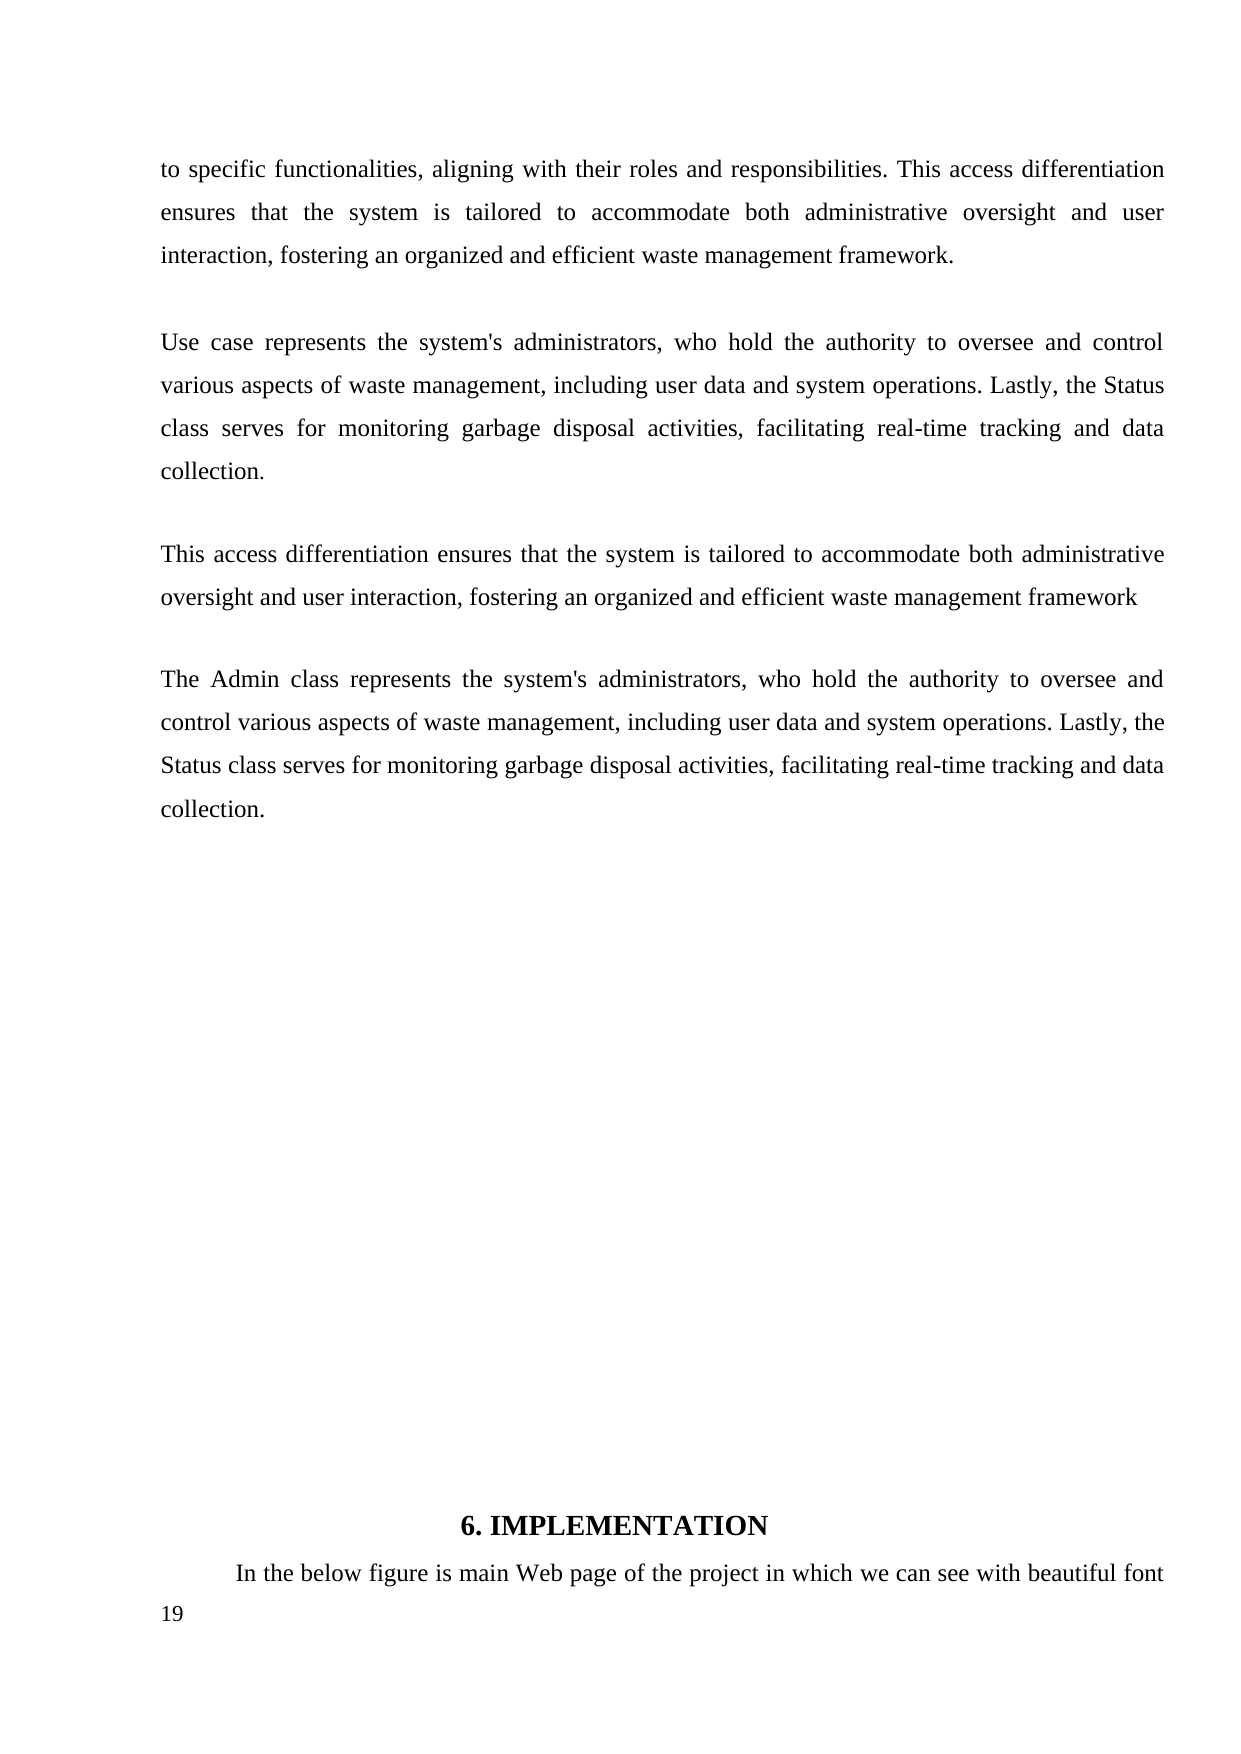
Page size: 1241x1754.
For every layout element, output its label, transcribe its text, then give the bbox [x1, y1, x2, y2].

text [198, 1558, 1166, 1587]
text Use case represents the system's administrators, who hold the authority to oversee and control various aspects of waste management, including user data and system operations. Lastly, the Status class serves for monitoring garbage disposal activities, facilitating real-time tracking and data collection. [160, 327, 1166, 485]
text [160, 154, 1166, 269]
text This access differentiation ensures that the system is tailored to accommodate both administrative oversight and user interaction, fostering an organized and efficient waste management framework [160, 539, 1166, 611]
text 6. IMPLEMENTATION [423, 1508, 1166, 1542]
text The Admin class represents the system's administrators, who hold the authority to oversee and control various aspects of waste management, including user data and system operations. Lastly, the Status class serves for monitoring garbage disposal activities, facilitating real-time tracking and data collection. [160, 664, 1166, 822]
